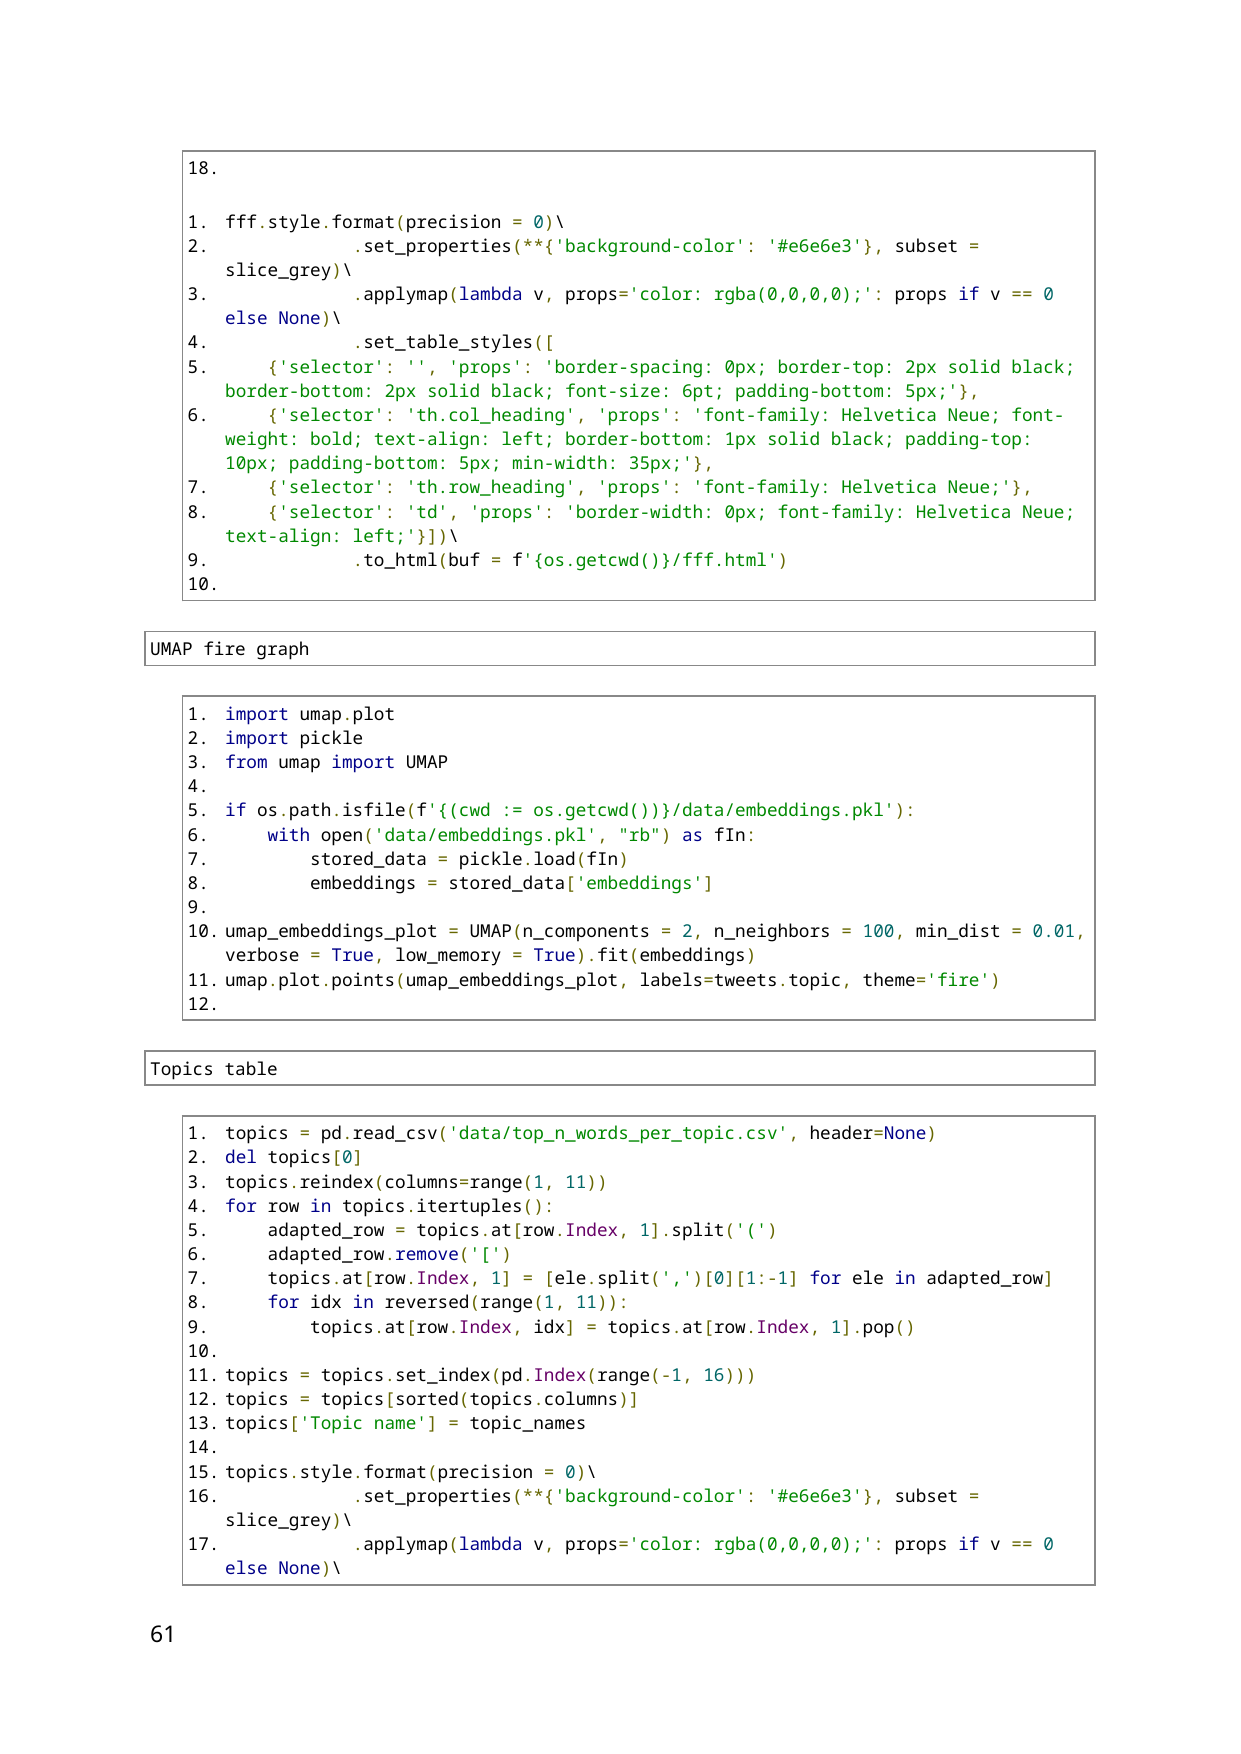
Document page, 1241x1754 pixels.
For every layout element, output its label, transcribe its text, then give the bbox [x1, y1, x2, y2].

list .set_properties(**{'background-color': '#e6e6e3'}, subset = slice_grey)\ [183, 1477, 1094, 1526]
list del topics[0] [183, 1139, 1094, 1163]
list embeddings = stored_data['embeddings'] [183, 864, 1094, 894]
list topics = topics[sorted(topics.columns)] [183, 1381, 1094, 1405]
list topics = pd.read_csv('data/top_n_words_per_topic.csv', header=None) [183, 1117, 1094, 1139]
list umap.plot.points(umap_embeddings_plot, labels=tweets.topic, theme='fire') [183, 961, 1094, 991]
list topics.style.format(precision = 0)\ [183, 1453, 1094, 1477]
list for row in topics.itertuples(): [183, 1187, 1094, 1212]
list .applymap(lambda v, props='color: rgba(0,0,0,0);': props if v == 0 else None)\ [183, 276, 1094, 324]
list for idx in reversed(range(1, 11)): [183, 1284, 1094, 1308]
list {'selector': '', 'props': 'border-spacing: 0px; border-top: 2px solid black; border-bottom: 2px solid black; font-size: 6pt; padding-bottom: 5px;'}, [183, 348, 1094, 397]
list with open('data/embeddings.pkl', "rb") as fIn: [183, 816, 1094, 840]
list umap_embeddings_plot = UMAP(n_components = 2, n_neighbors = 100, min_dist = 0.01, verbose = True, low_memory = True).fit(embeddings) [183, 913, 1094, 961]
list fff.style.format(precision = 0)\ [183, 203, 1094, 227]
list adapted_row = topics.at[row.Index, 1].split('(') [183, 1212, 1094, 1236]
list topics = topics.set_index(pd.Index(range(-1, 16))) [183, 1357, 1094, 1381]
list topics.reindex(columns=range(1, 11)) [183, 1163, 1094, 1187]
list import umap.plot [183, 697, 1094, 719]
list import pickle [183, 719, 1094, 744]
list .set_properties(**{'background-color': '#e6e6e3'}, subset = slice_grey)\ [183, 227, 1094, 276]
list {'selector': 'th.col_heading', 'props': 'font-family: Helvetica Neue; font-weight: bold; text-align: left; border-bottom: 1px solid black; padding-top: 10px; padding-bottom: 5px; min-width: 35px;'}, [183, 397, 1094, 469]
list {'selector': 'th.row_heading', 'props': 'font-family: Helvetica Neue;'}, [183, 469, 1094, 493]
list adapted_row.remove('[') [183, 1236, 1094, 1260]
list .set_table_styles([ [183, 324, 1094, 348]
list {'selector': 'td', 'props': 'border-width: 0px; font-family: Helvetica Neue; text-align: left;'}])\ [183, 493, 1094, 542]
text UMAP fire graph [146, 632, 1094, 665]
list .to_html(buf = f'{os.getcwd()}/fff.html') [183, 542, 1094, 572]
list topics.at[row.Index, idx] = topics.at[row.Index, 1].pop() [183, 1308, 1094, 1338]
list .applymap(lambda v, props='color: rgba(0,0,0,0);': props if v == 0 else None)\ [183, 1526, 1094, 1584]
list topics['Topic name'] = topic_names [183, 1405, 1094, 1435]
text Topics table [146, 1052, 1094, 1084]
list stored_data = pickle.load(fIn) [183, 840, 1094, 864]
list topics.at[row.Index, 1] = [ele.split(',')[0][1:-1] for ele in adapted_row] [183, 1260, 1094, 1284]
list if os.path.isfile(f'{(cwd := os.getcwd())}/data/embeddings.pkl'): [183, 792, 1094, 816]
list from umap import UMAP [183, 744, 1094, 774]
